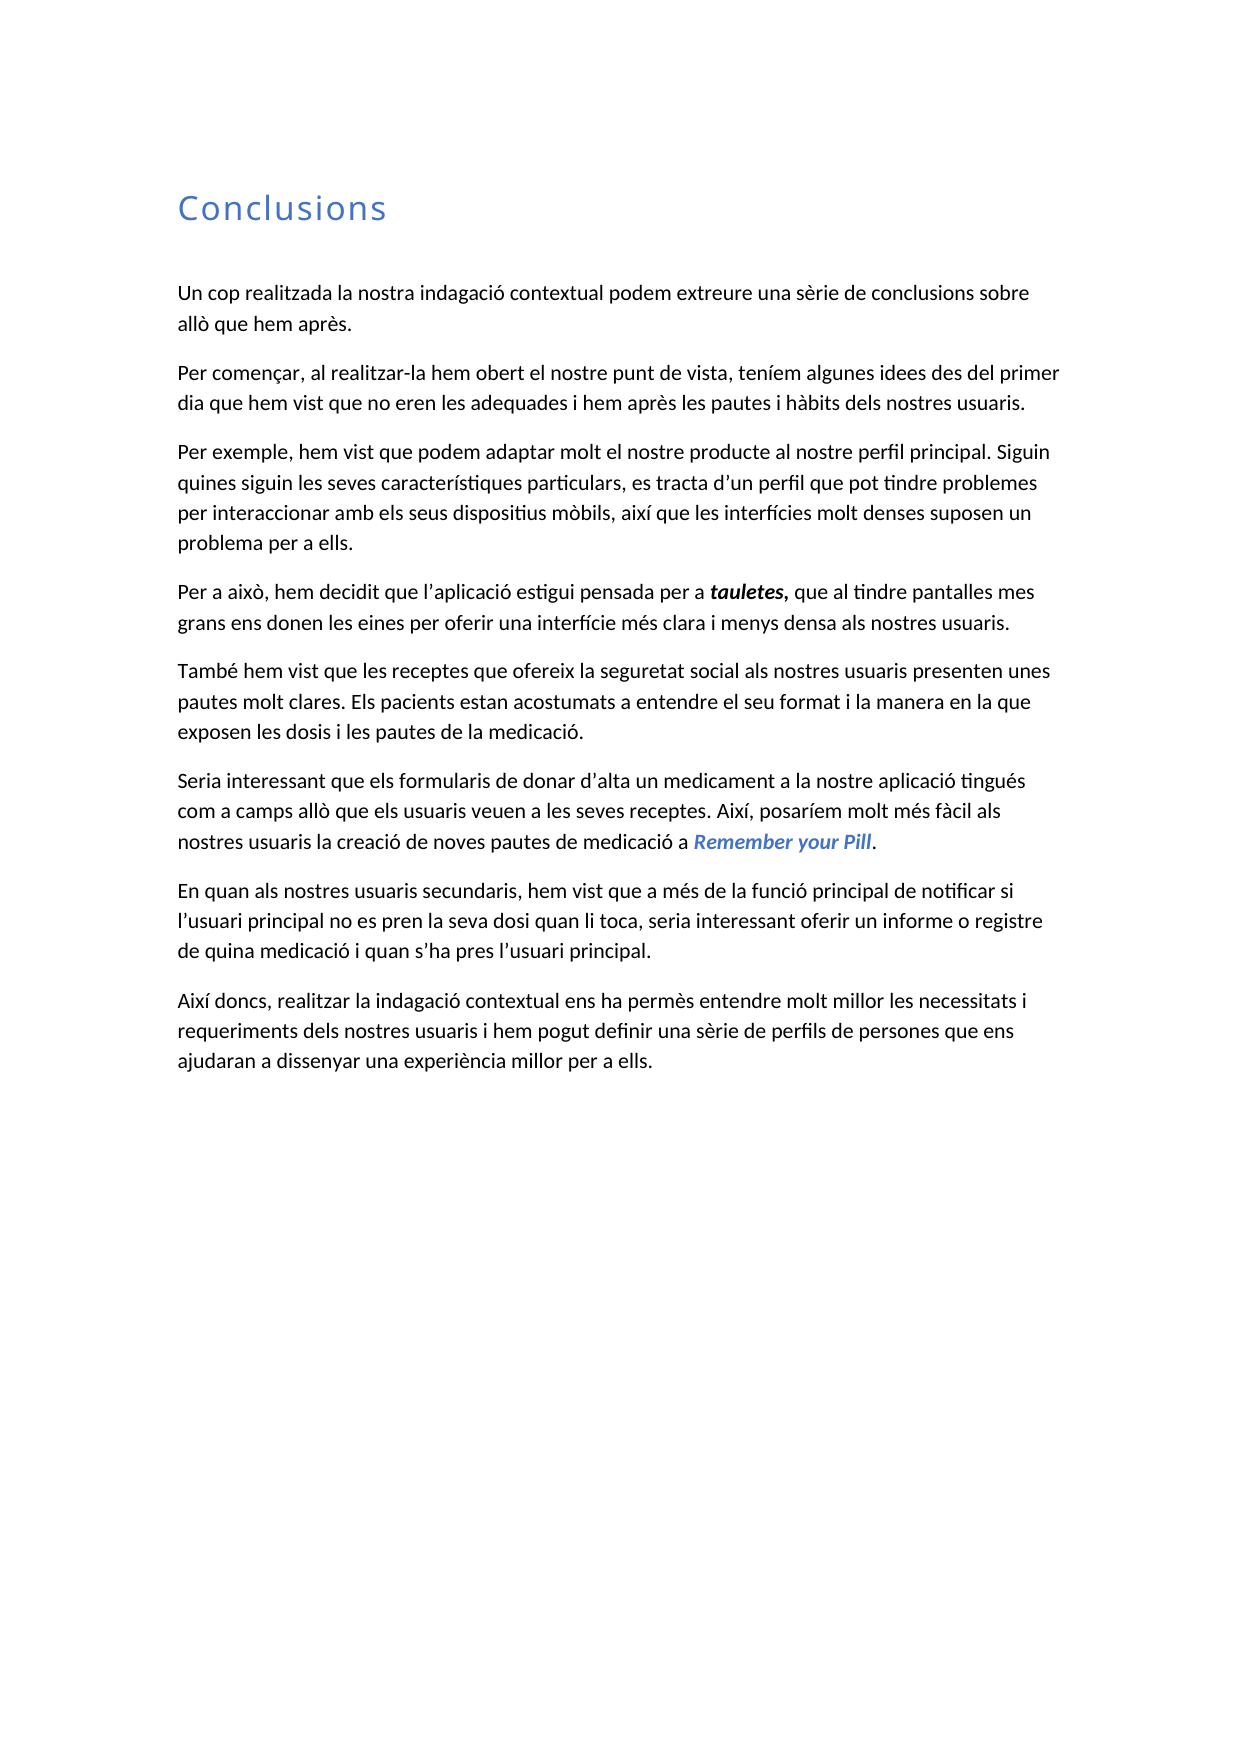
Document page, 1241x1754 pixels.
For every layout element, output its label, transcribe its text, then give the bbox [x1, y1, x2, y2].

text Per exemple, hem vist que podem adaptar molt el nostre producte al nostre perfil principal. Siguin quines siguin les seves característiques particulars, es tracta d’un perfil que pot tindre problemes per interaccionar amb els seus dispositius mòbils, així que les interfícies molt denses suposen un problema per a ells. [177, 438, 1063, 556]
text També hem vist que les receptes que ofereix la seguretat social als nostres usuaris presenten unes pautes molt clares. Els pacients estan acostumats a entendre el seu format i la manera en la que exposen les dosis i les pautes de la medicació. [177, 658, 1063, 745]
subtitle Conclusions [177, 185, 1063, 231]
text En quan als nostres usuaris secundaris, hem vist que a més de la funció principal de notificar si l’usuari principal no es pren la seva dosi quan li toca, seria interessant oferir un informe o registre de quina medicació i quan s’ha pres l’usuari principal. [177, 877, 1063, 964]
text Per començar, al realitzar-la hem obert el nostre punt de vista, teníem algunes idees des del primer dia que hem vist que no eren les adequades i hem après les pautes i hàbits dels nostres usuaris. [177, 359, 1063, 416]
text Per a això, hem decidit que l’aplicació estigui pensada per a tauletes, que al tindre pantalles mes grans ens donen les eines per oferir una interfície més clara i menys densa als nostres usuaris. [177, 578, 1063, 635]
text Així doncs, realitzar la indagació contextual ens ha permès entendre molt millor les necessitats i requeriments dels nostres usuaris i hem pogut definir una sèrie de perfils de persones que ens ajudaran a dissenyar una experiència millor per a ells. [177, 987, 1063, 1074]
text Seria interessant que els formularis de donar d’alta un medicament a la nostre aplicació tingués com a camps allò que els usuaris veuen a les seves receptes. Així, posaríem molt més fàcil als nostres usuaris la creació de noves pautes de medicació a Remember your Pill. [177, 767, 1063, 855]
text Un cop realitzada la nostra indagació contextual podem extreure una sèrie de conclusions sobre allò que hem après. [177, 279, 1063, 337]
